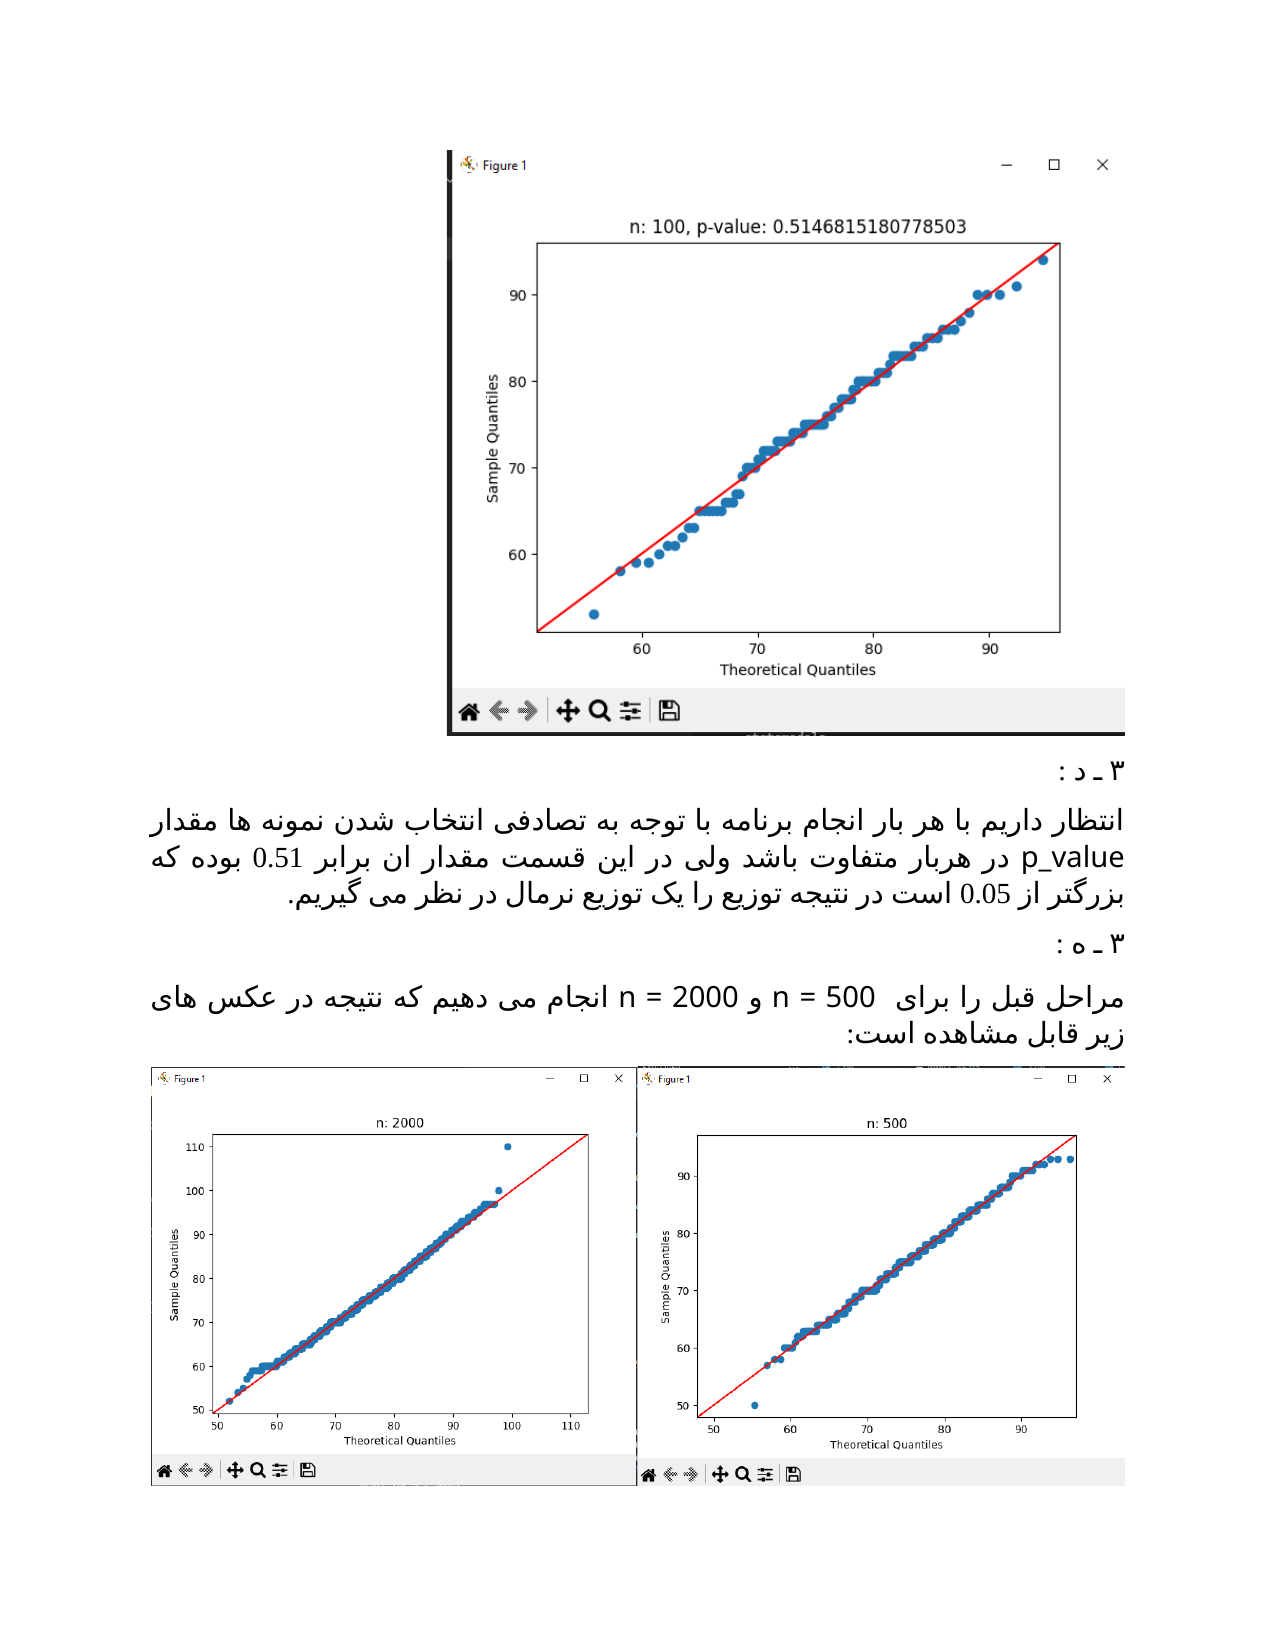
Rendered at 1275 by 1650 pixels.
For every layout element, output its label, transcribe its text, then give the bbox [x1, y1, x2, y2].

text ۳ ـ د : [150, 753, 1125, 786]
text انتظار داریم با هر بار انجام برنامه با توجه به تصادفی انتخاب شدن نمونه ها مقدار p_value در هربار متفاوت باشد ولی در این قسمت مقدار ان برابر 0.51 بوده که بزرگتر از 0.05 است در نتیجه توزیع را یک توزیع نرمال در نظر می گیریم. [150, 803, 1125, 909]
picture [151, 1066, 1125, 1486]
text مراحل قبل را برای n = 500 و n = 2000 انجام می دهیم که نتیجه در عکس های زیر قابل مشاهده است: [150, 976, 1125, 1050]
text ۳ ـ ه : [150, 926, 1125, 960]
picture [446, 150, 1125, 736]
